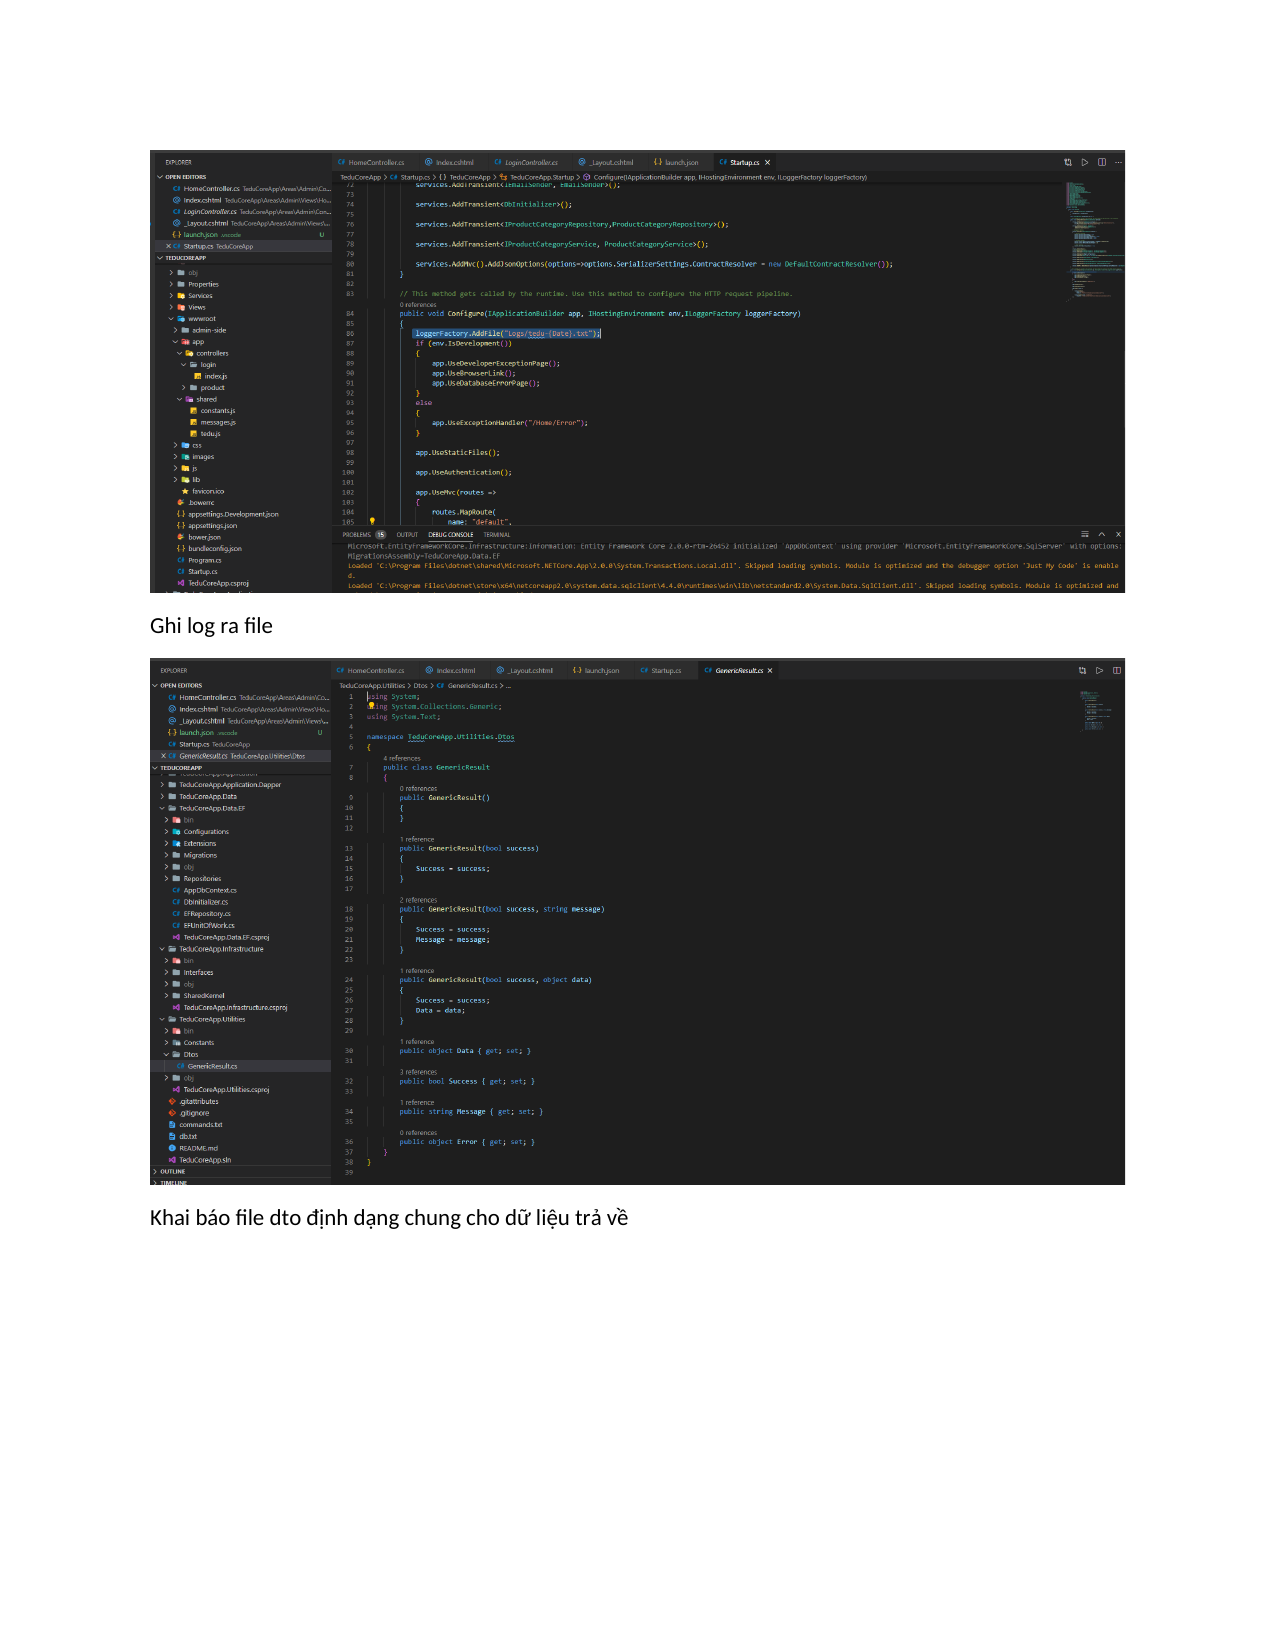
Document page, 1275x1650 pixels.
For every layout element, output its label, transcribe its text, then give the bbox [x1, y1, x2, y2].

picture [150, 150, 1125, 593]
text Ghi log ra file [150, 612, 1125, 639]
text Khai báo file dto định dạng chung cho dữ liệu trả về [150, 1203, 1125, 1231]
picture [150, 658, 1125, 1185]
